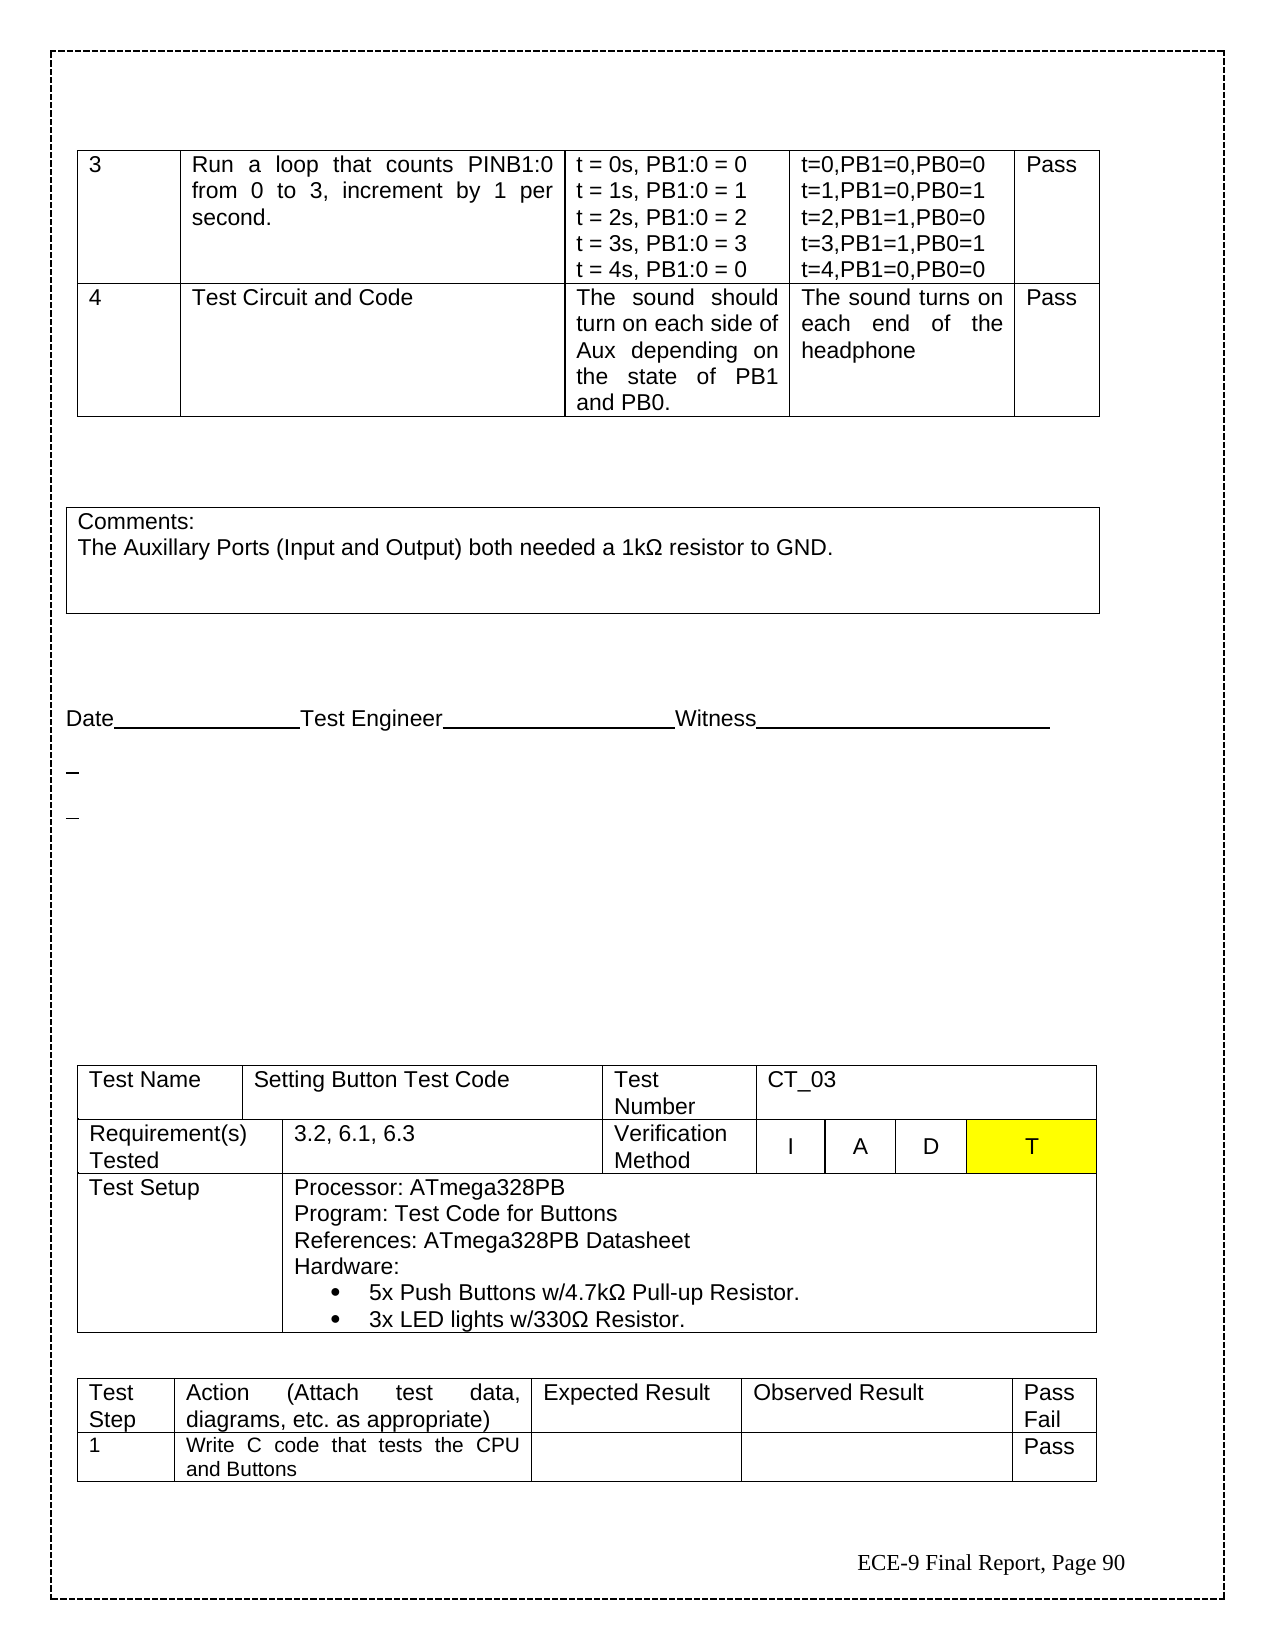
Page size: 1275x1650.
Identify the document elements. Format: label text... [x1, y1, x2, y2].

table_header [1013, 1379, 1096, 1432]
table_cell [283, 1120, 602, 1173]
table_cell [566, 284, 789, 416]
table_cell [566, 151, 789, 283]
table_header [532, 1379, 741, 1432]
text Date Test Engineer Witness [66, 704, 1125, 731]
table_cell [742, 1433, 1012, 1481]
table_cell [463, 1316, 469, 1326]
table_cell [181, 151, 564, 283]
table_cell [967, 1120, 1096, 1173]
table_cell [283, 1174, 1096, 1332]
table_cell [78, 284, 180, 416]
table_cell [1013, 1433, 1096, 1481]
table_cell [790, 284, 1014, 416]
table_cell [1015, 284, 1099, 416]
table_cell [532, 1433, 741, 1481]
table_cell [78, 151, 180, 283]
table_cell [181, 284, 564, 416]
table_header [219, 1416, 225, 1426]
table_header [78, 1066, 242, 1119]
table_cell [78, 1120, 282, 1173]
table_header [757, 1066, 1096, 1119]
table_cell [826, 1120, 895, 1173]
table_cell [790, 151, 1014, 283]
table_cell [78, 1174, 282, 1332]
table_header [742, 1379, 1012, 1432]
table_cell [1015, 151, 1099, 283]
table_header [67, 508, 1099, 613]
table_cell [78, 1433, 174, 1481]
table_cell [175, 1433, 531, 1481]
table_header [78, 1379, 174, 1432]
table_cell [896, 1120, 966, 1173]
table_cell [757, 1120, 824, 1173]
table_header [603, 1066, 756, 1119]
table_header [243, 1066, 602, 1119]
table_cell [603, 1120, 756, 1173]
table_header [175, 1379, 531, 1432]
